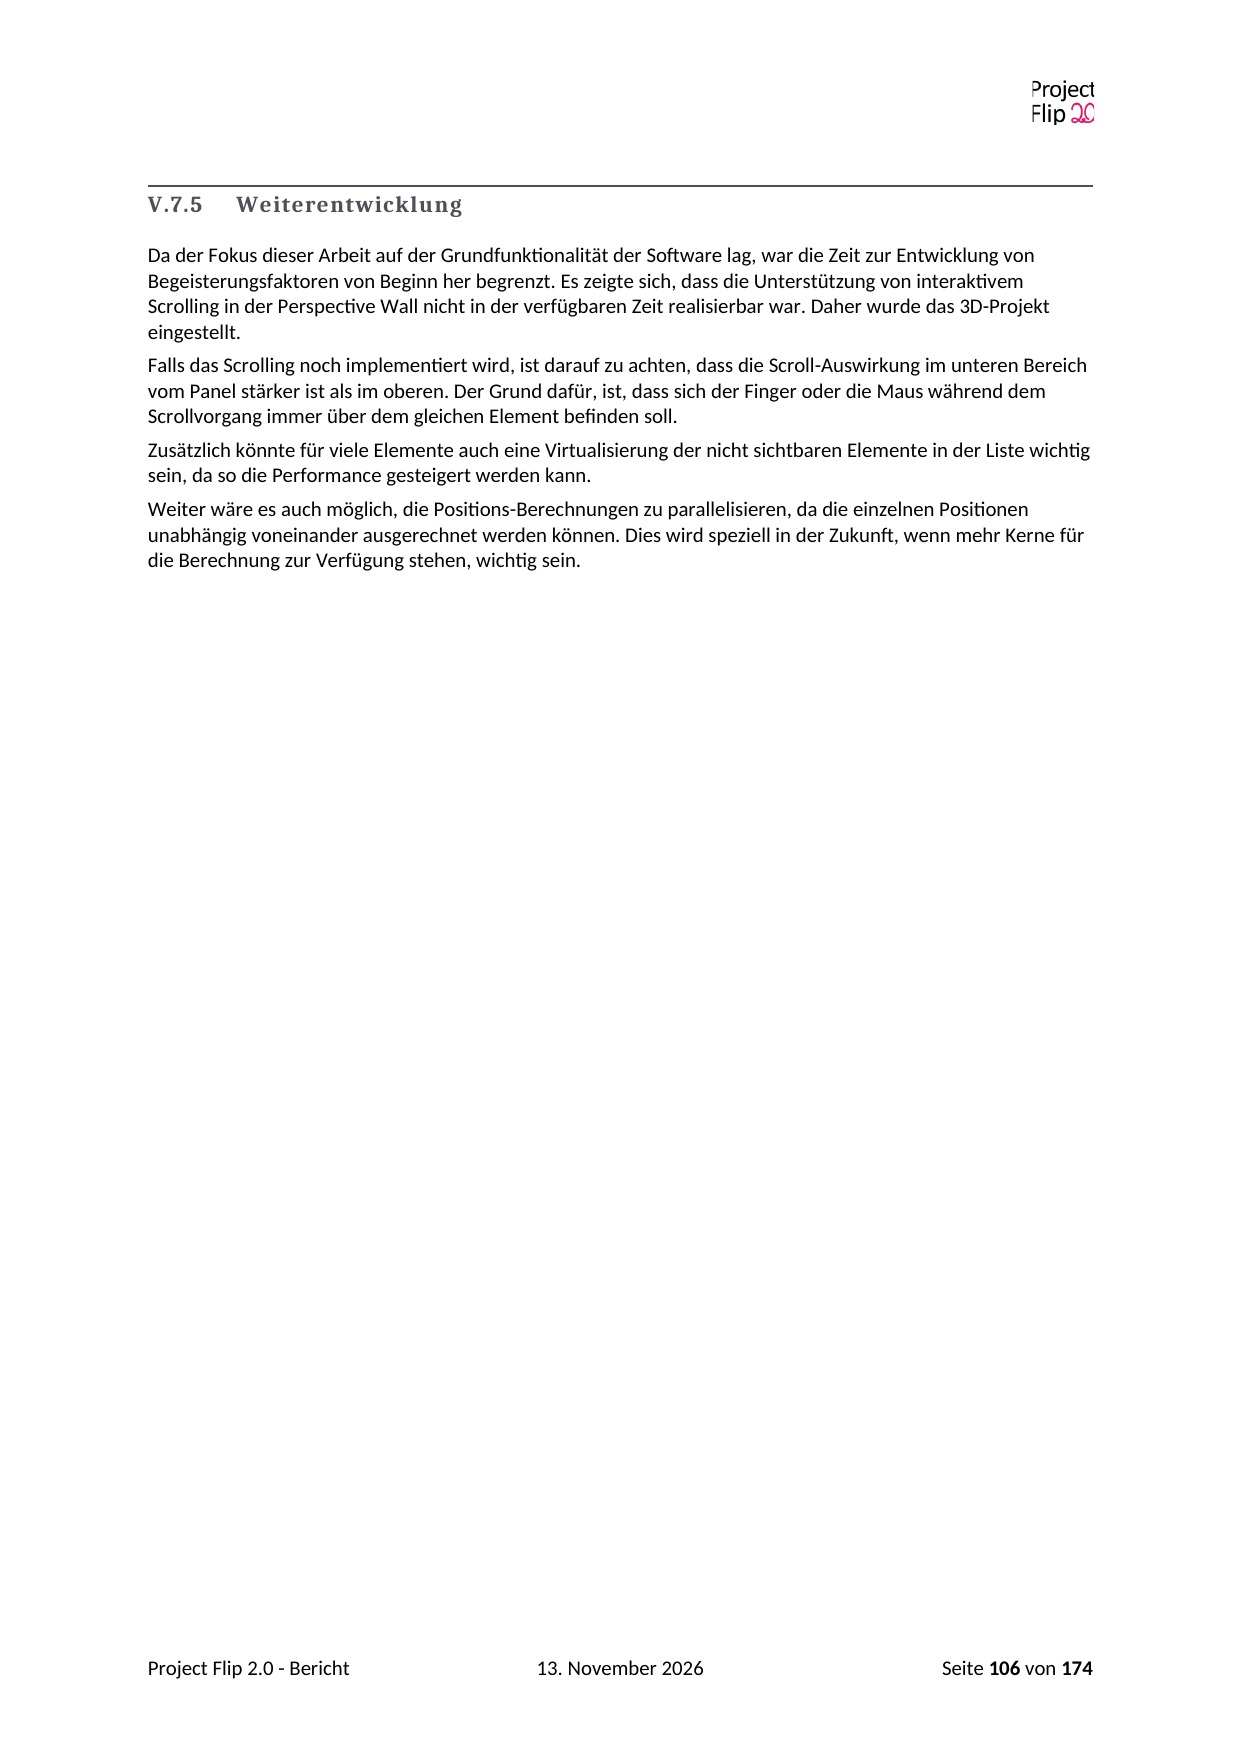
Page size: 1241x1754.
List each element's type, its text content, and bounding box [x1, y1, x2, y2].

text Da der Fokus dieser Arbeit auf der Grundfunktionalität der Software lag, war die Zeit zur Entwicklung von Begeisterungsfaktoren von Beginn her begrenzt. Es zeigte sich, dass die Unterstützung von interaktivem Scrolling in der Perspective Wall nicht in der verfügbaren Zeit realisierbar war. Daher wurde das 3D-Projekt eingestellt. [148, 243, 1093, 344]
picture [1081, 79, 1097, 124]
subtitle Weiterentwicklung [148, 187, 1093, 218]
text Zusätzlich könnte für viele Elemente auch eine Virtualisierung der nicht sichtbaren Elemente in der Liste wichtig sein, da so die Performance gesteigert werden kann. [148, 437, 1093, 488]
text Weiter wäre es auch möglich, die Positions-Berechnungen zu parallelisieren, da die einzelnen Positionen unabhängig voneinander ausgerechnet werden können. Dies wird speziell in der Zukunft, wenn mehr Kerne für die Berechnung zur Verfügung stehen, wichtig sein. [148, 496, 1093, 573]
text Falls das Scrolling noch implementiert wird, ist darauf zu achten, dass die Scroll-Auswirkung im unteren Bereich vom Panel stärker ist als im oberen. Der Grund dafür, ist, dass sich der Finger oder die Maus während dem Scrollvorgang immer über dem gleichen Element befinden soll. [148, 353, 1093, 429]
